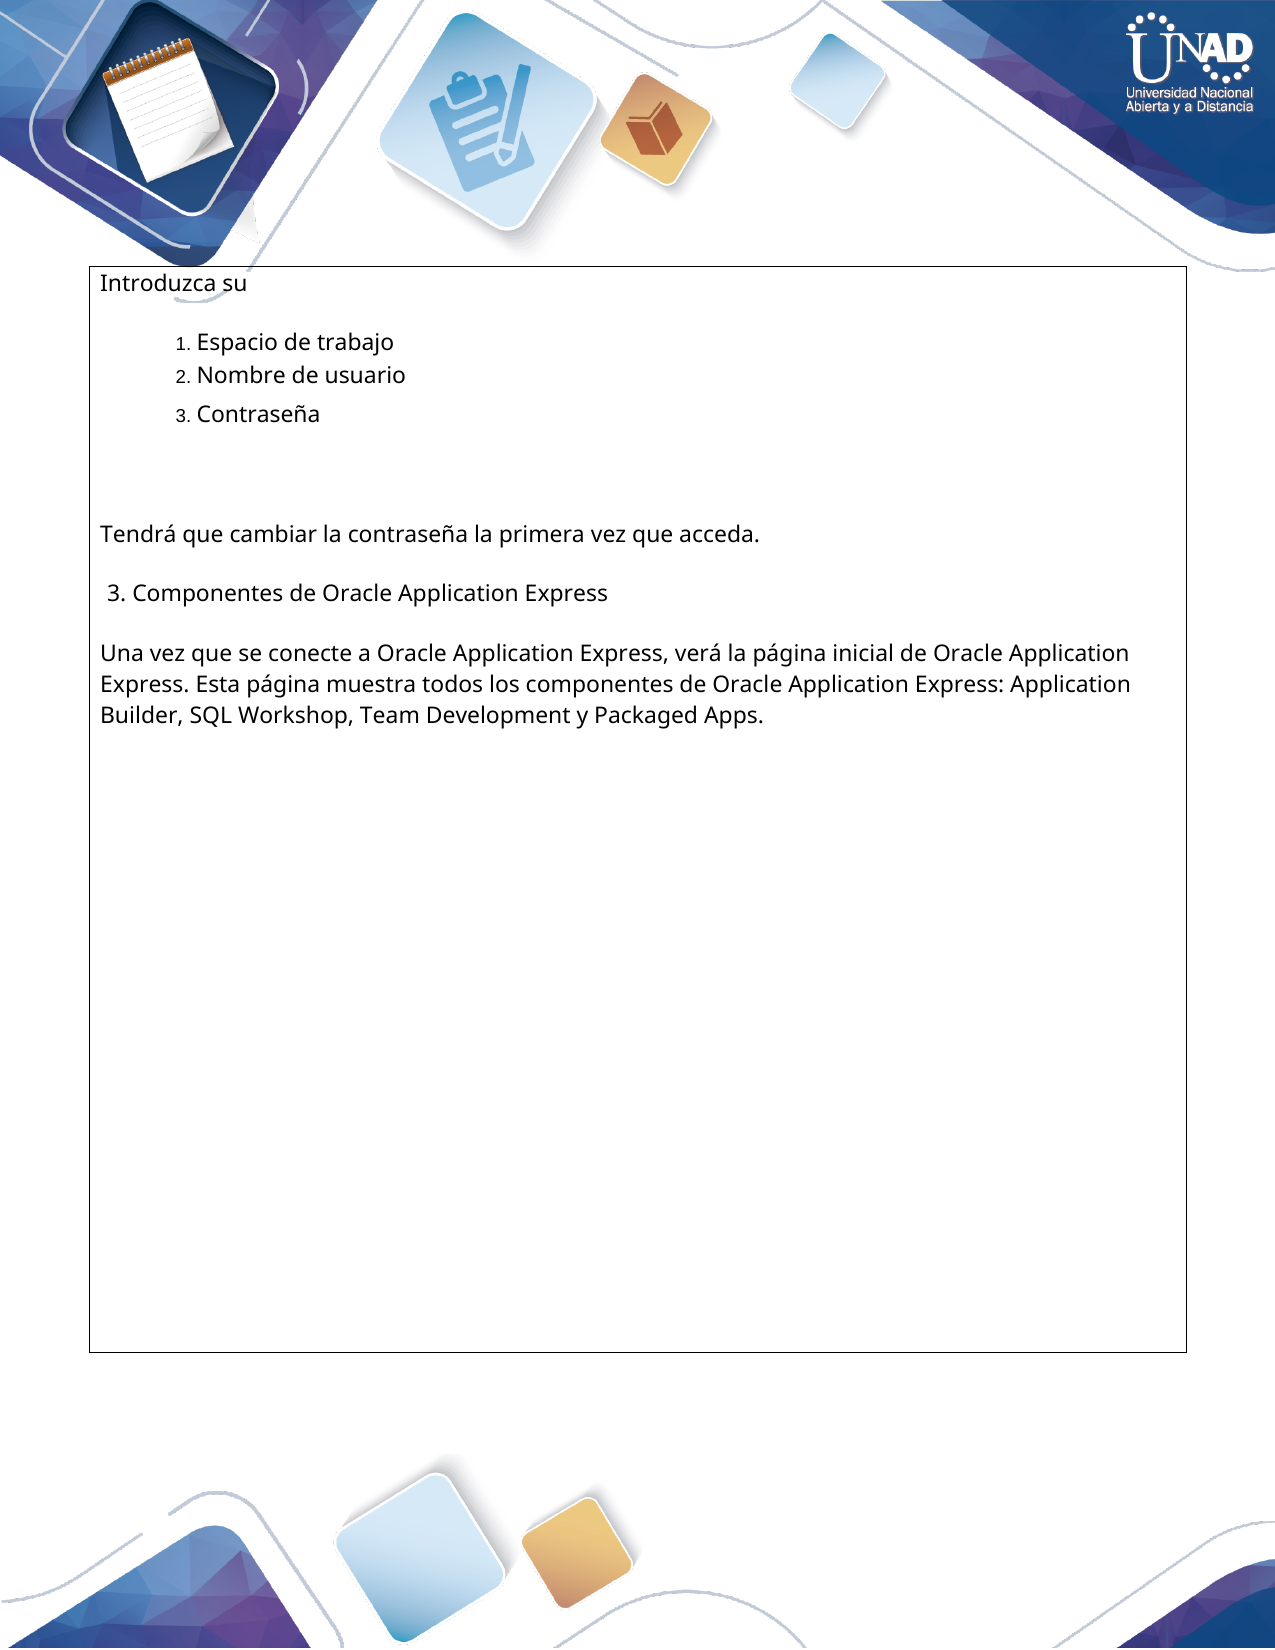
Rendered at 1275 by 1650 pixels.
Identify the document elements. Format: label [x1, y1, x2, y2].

picture [0, 0, 1275, 303]
table_cell [90, 267, 1186, 1352]
picture [1, 1454, 1275, 1648]
